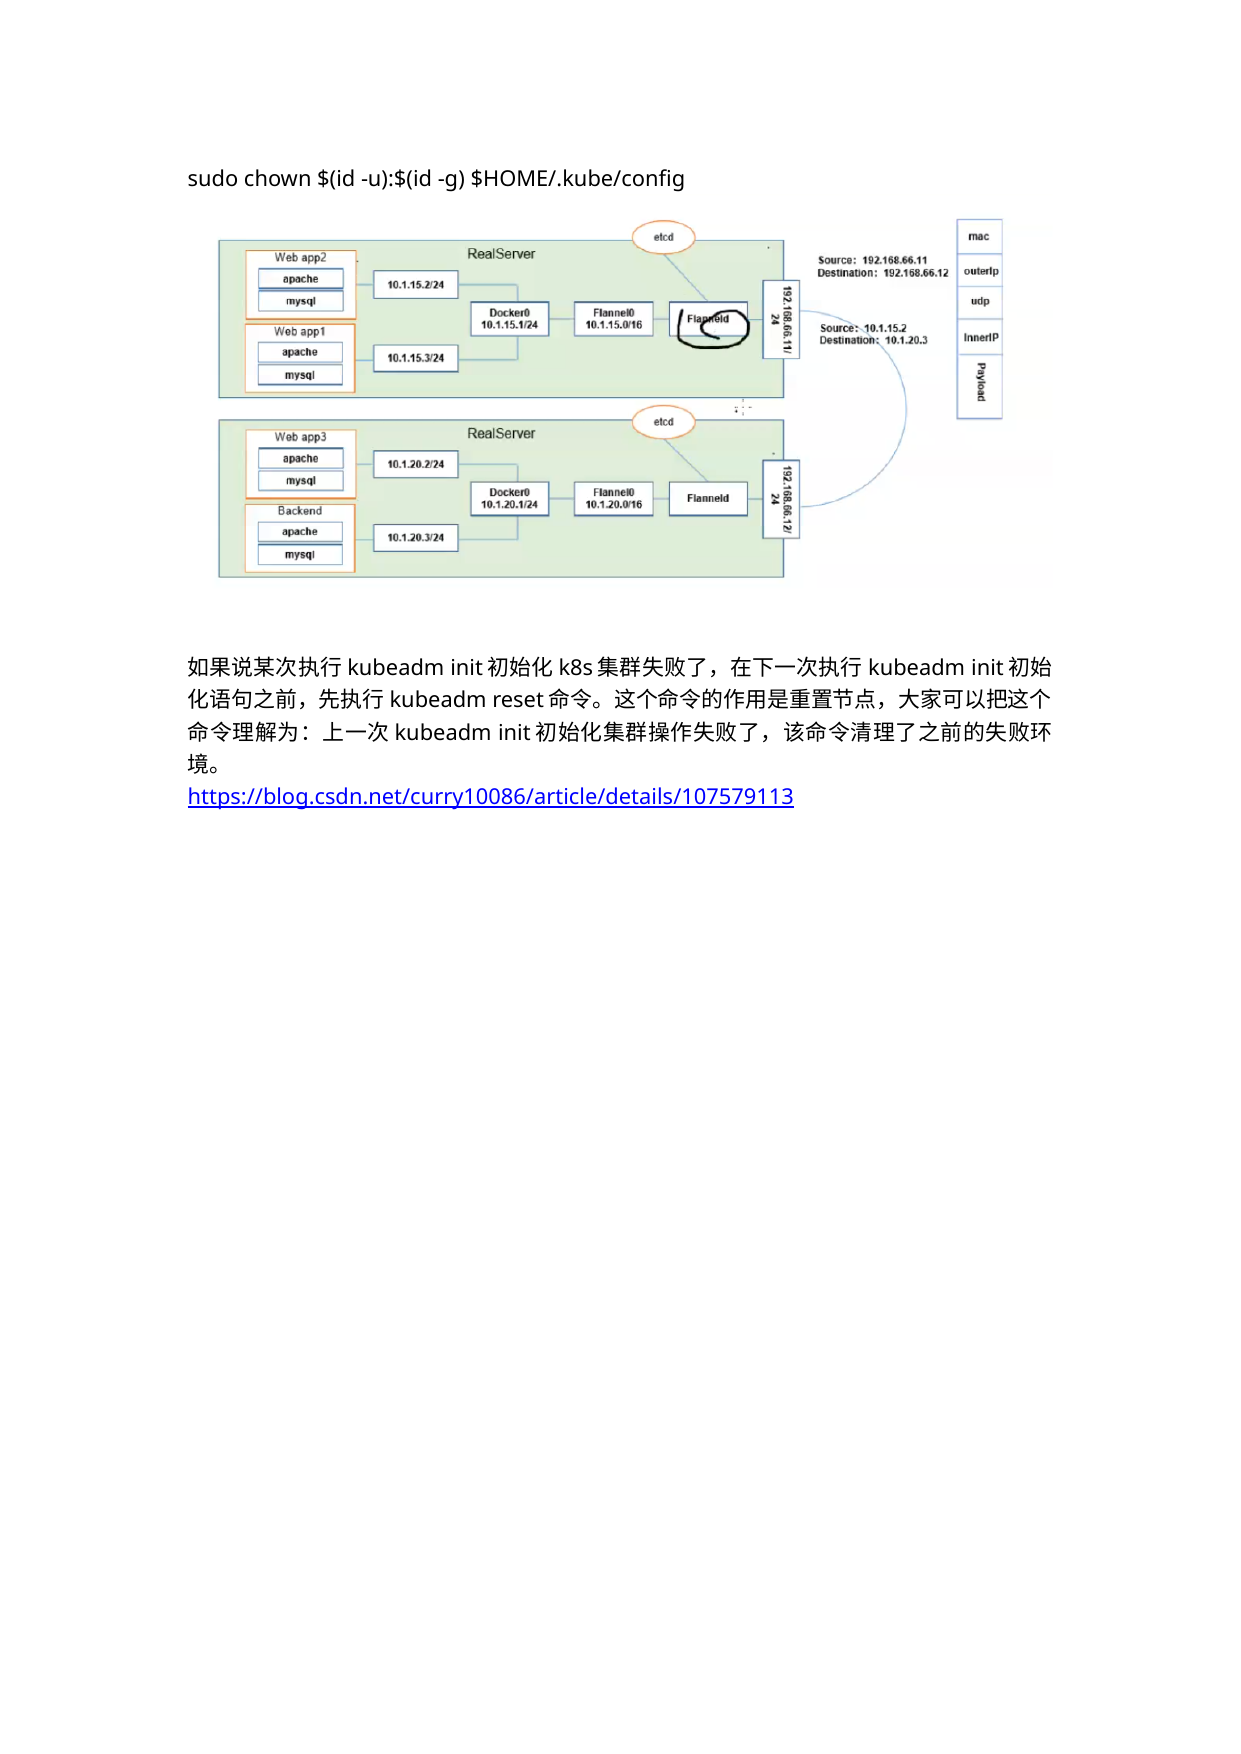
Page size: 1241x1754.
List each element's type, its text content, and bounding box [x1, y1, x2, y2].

text 如果说某次执行kubeadm init初始化k8s集群失败了，在下一次执行kubeadm init初始化语句之前，先执行kubeadm reset命令。这个命令的作用是重置节点，大家可以把这个命令理解为：上一次kubeadm init初始化集群操作失败了，该命令清理了之前的失败环境。 [187, 649, 1053, 779]
text https://blog.csdn.net/curry10086/article/details/107579113 [187, 779, 1053, 812]
text sudo chown $(id -u):$(id -g) $HOME/.kube/config [187, 162, 1053, 194]
picture [187, 194, 1053, 598]
